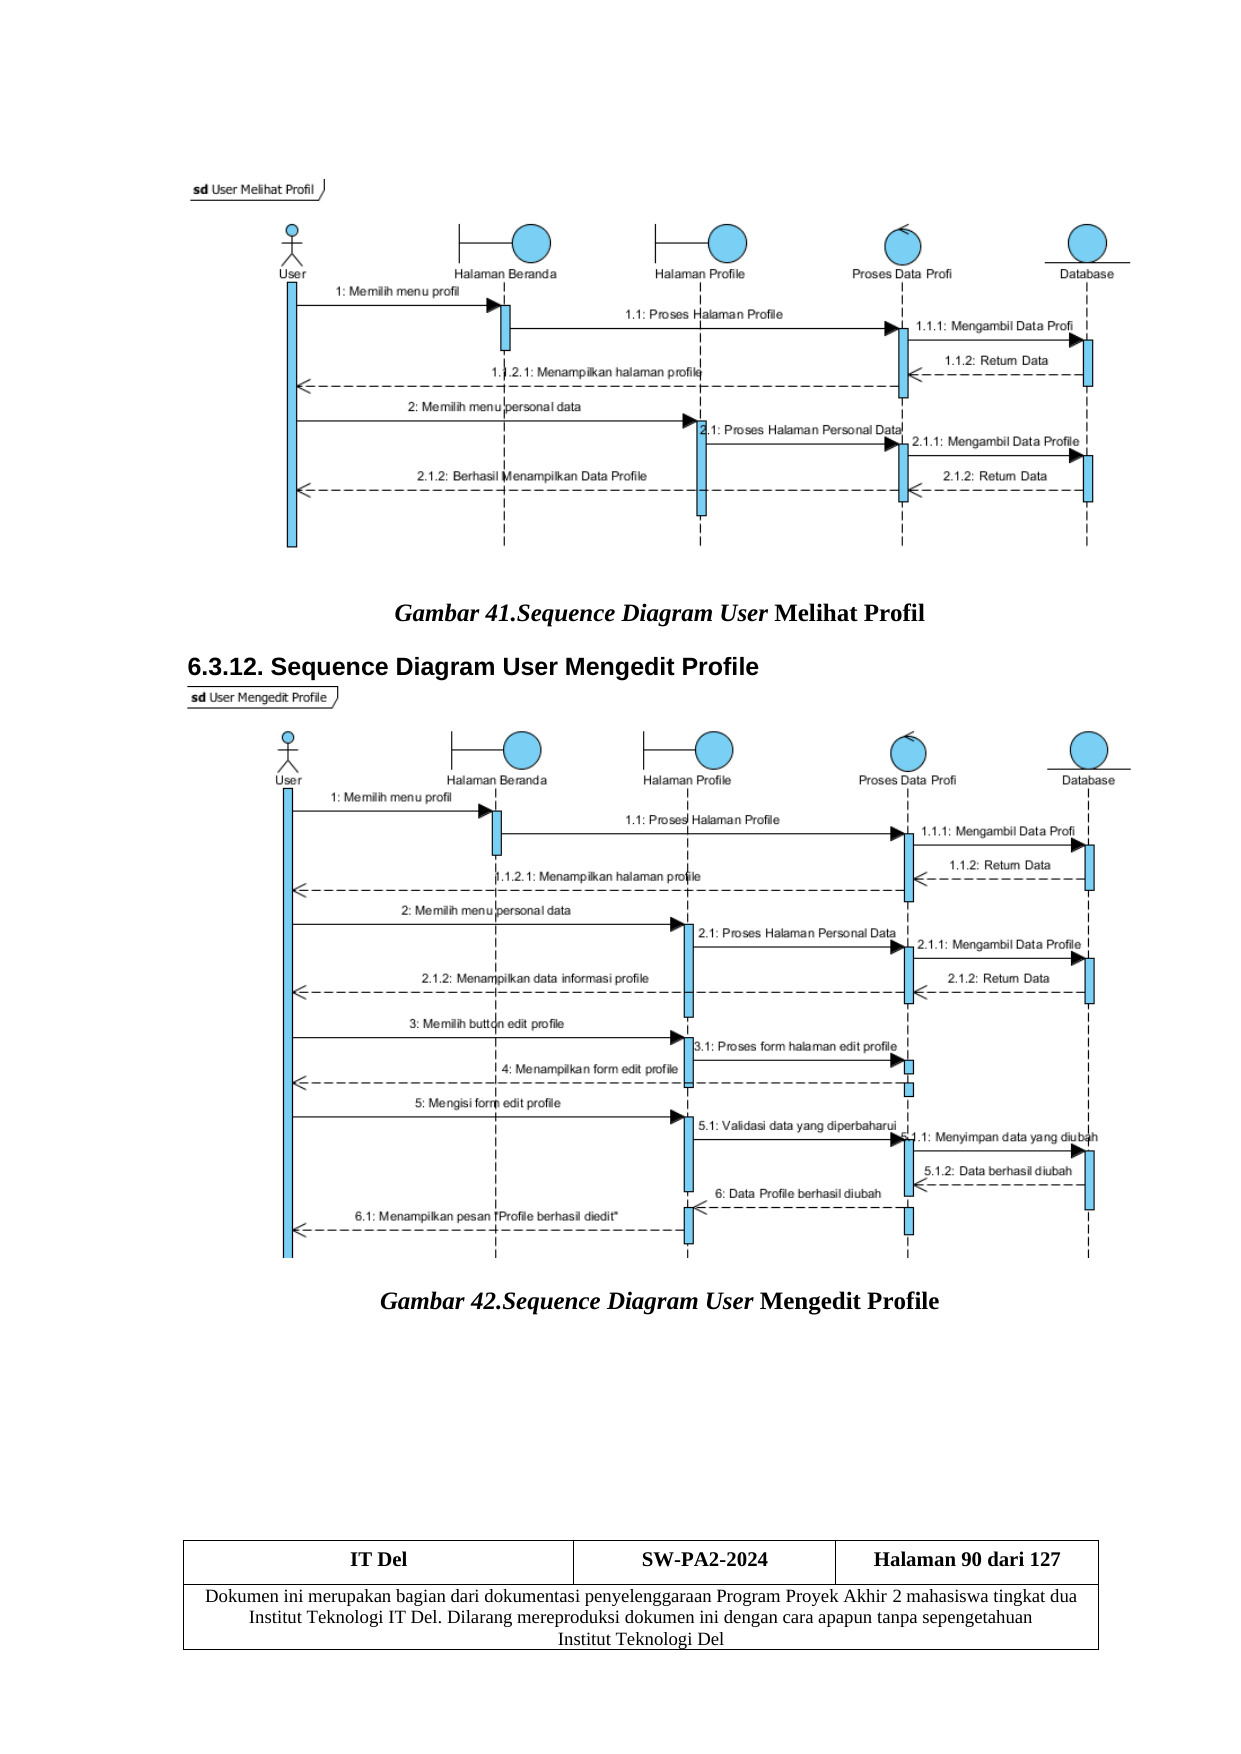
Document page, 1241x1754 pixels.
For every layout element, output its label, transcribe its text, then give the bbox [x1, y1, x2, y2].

picture [190, 179, 1135, 551]
subtitle 6.3.12. Sequence Diagram User Mengedit Profile [187, 652, 1132, 680]
text Gambar 42.Sequence Diagram User Mengedit Profile [187, 1286, 1132, 1315]
text Gambar 41.Sequence Diagram User Melihat Profil [187, 598, 1132, 627]
picture [187, 686, 1132, 1258]
